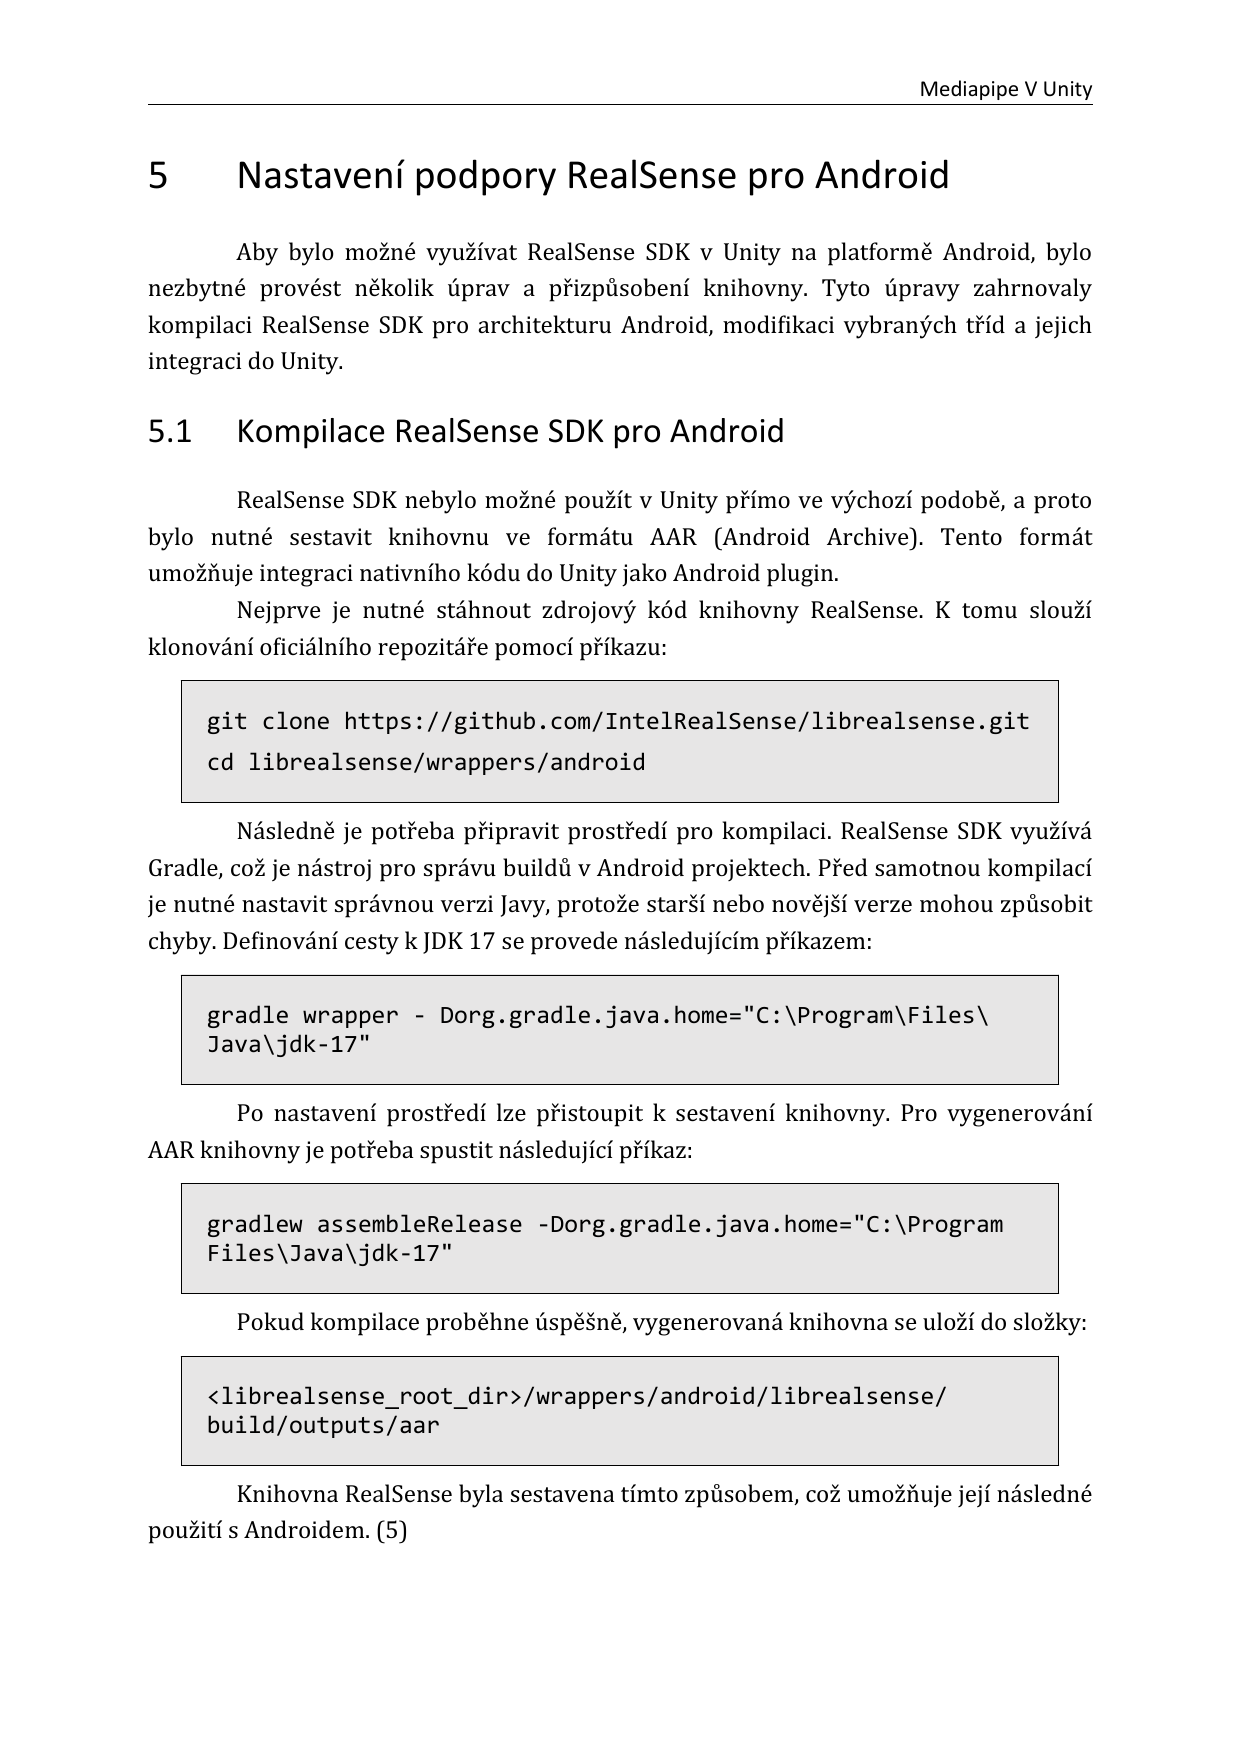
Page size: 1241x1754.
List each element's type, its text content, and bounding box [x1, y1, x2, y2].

text git clone https://github.com/IntelRealSense/librealsense.git [182, 681, 1058, 722]
text Následně je potřeba připravit prostředí pro kompilaci. RealSense SDK využívá Gradle, což je nástroj pro správu buildů v Android projektech. Před samotnou kompilací je nutné nastavit správnou verzi Javy, protože starší nebo novější verze mohou způsobit chyby. Definování cesty k JDK 17 se provede následujícím příkazem: [148, 816, 1093, 955]
text Knihovna RealSense byla sestavena tímto způsobem, což umožňuje její následné použití s Androidem. [148, 1479, 1093, 1544]
text Nejprve je nutné stáhnout zdrojový kód knihovny RealSense. K tomu slouží klonování oficiálního repozitáře pomocí příkazu: [148, 594, 1093, 660]
text <librealsense_root_dir>/wrappers/android/librealsense/build/outputs/aar [182, 1357, 1058, 1465]
subtitle Kompilace RealSense SDK pro Android [148, 408, 1093, 451]
text gradlew assembleRelease -Dorg.gradle.java.home="C:\Program Files\Java\jdk-17" [182, 1184, 1058, 1293]
text Po nastavení prostředí lze přistoupit k sestavení knihovny. Pro vygenerování AAR knihovny je potřeba spustit následující příkaz: [148, 1098, 1093, 1163]
text Pokud kompilace proběhne úspěšně, vygenerovaná knihovna se uloží do složky: [148, 1306, 1093, 1336]
text Aby bylo možné využívat RealSense SDK v Unity na platformě Android, bylo nezbytné provést několik úprav a přizpůsobení knihovny. Tyto úpravy zahrnovaly kompilaci RealSense SDK pro architekturu Android, modifikaci vybraných tříd a jejich integraci do Unity. [148, 236, 1093, 375]
text gradle wrapper - Dorg.gradle.java.home="C:\Program\Files\Java\jdk-17" [182, 976, 1058, 1084]
text RealSense SDK nebylo možné použít v Unity přímo ve výchozí podobě, a proto bylo nutné sestavit knihovnu ve formátu AAR (Android Archive). Tento formát umožňuje integraci nativního kódu do Unity jako Android plugin. [148, 485, 1093, 587]
text cd librealsense/wrappers/android [182, 722, 1058, 802]
subtitle Nastavení podpory RealSense pro Android [148, 148, 1093, 198]
